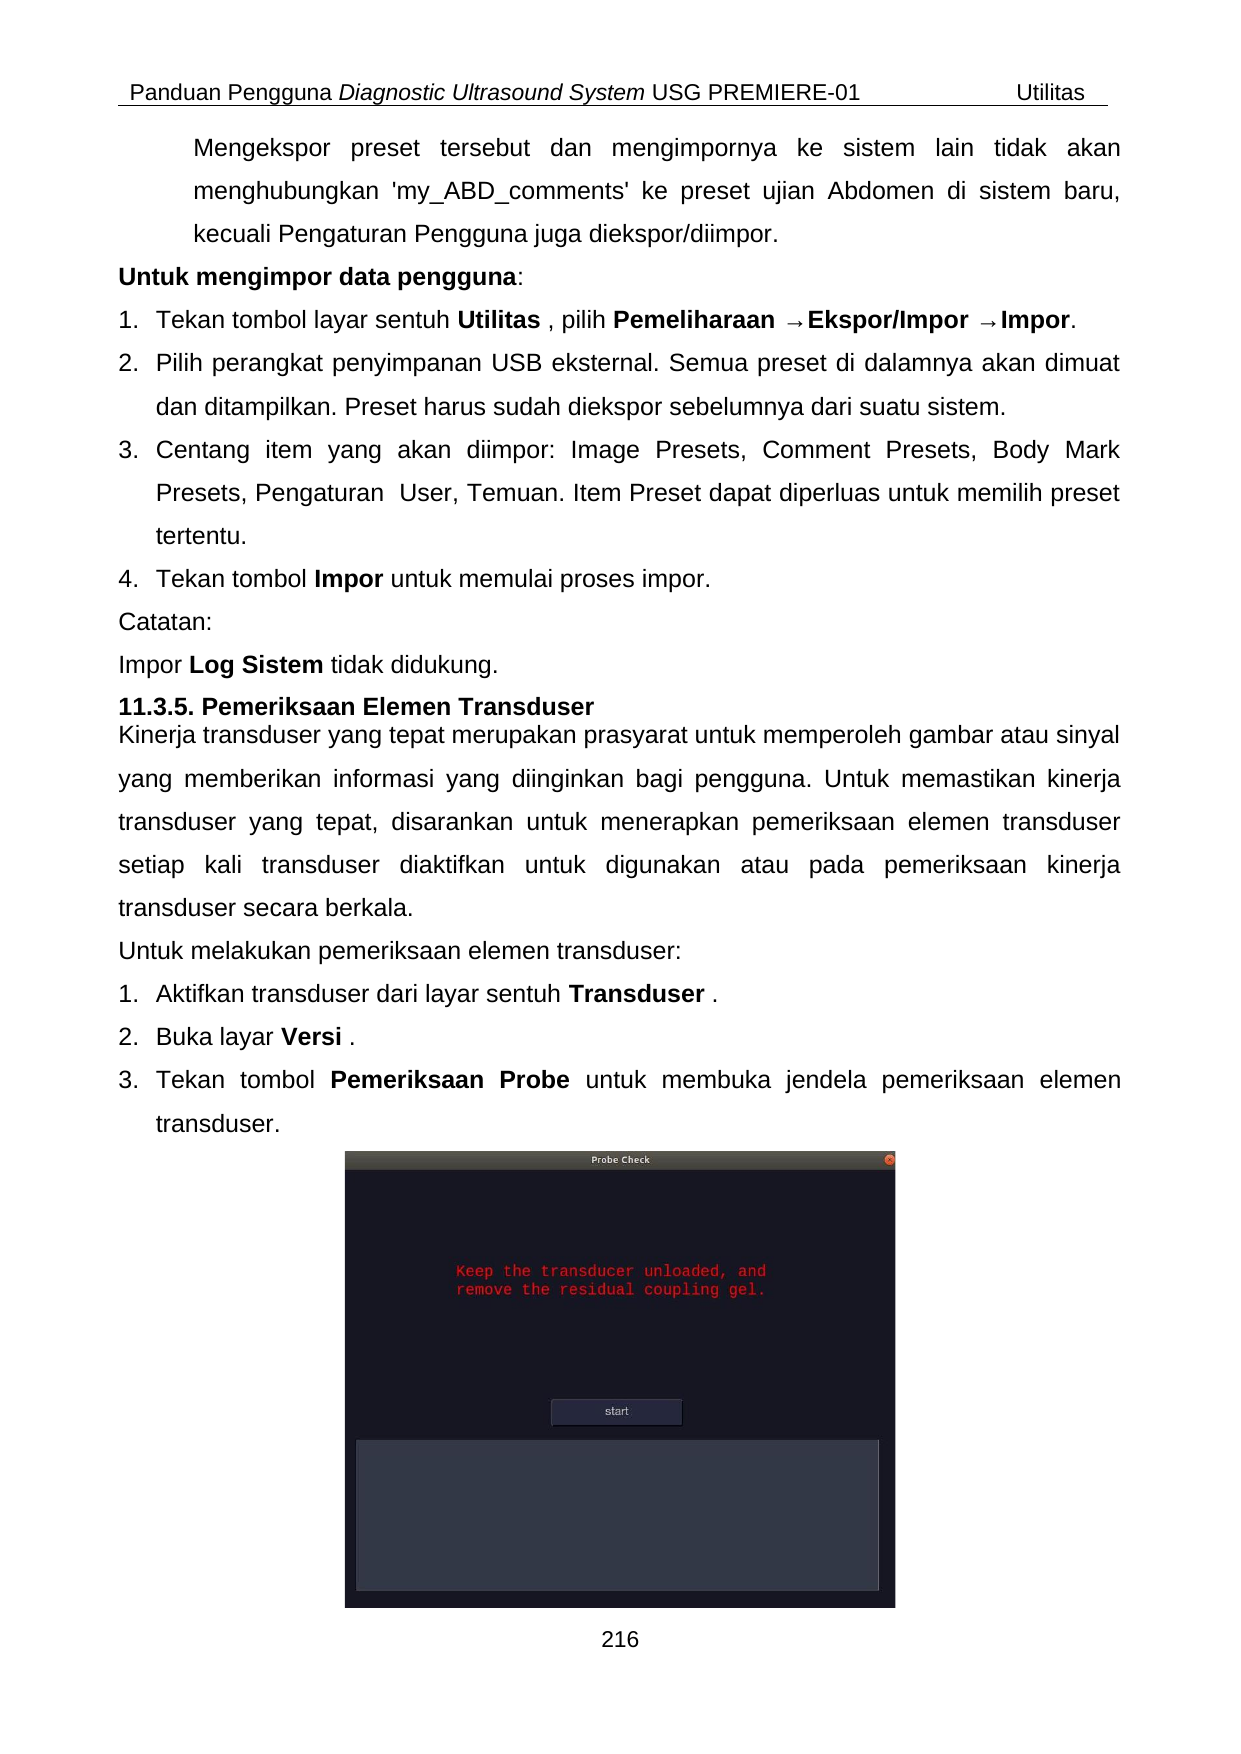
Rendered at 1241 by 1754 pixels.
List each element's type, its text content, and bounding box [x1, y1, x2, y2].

list Aktifkan transduser dari layar sentuh Transduser . [118, 979, 1122, 1008]
subtitle 11.3.5. Pemeriksaan Elemen Transduser [118, 693, 1122, 720]
list Tekan tombol Impor untuk memulai proses impor. [118, 564, 1122, 593]
text Kinerja transduser yang tepat merupakan prasyarat untuk memperoleh gambar atau sinyal yang memberikan informasi yang diinginkan bagi pengguna. Untuk memastikan kinerja transduser yang tepat, disarankan untuk menerapkan pemeriksaan elemen transduser setiap kali transduser diaktifkan untuk digunakan atau pada pemeriksaan kinerja transduser secara berkala. [118, 720, 1122, 922]
list Tekan tombol Pemeriksaan Probe untuk membuka jendela pemeriksaan elemen transduser. [118, 1065, 1122, 1137]
picture [344, 1151, 896, 1608]
list Centang item yang akan diimpor: Image Presets, Comment Presets, Body Mark Presets, Pengaturan User, Temuan. Item Preset dapat diperluas untuk memilih preset tertentu. [118, 434, 1122, 549]
text Impor Log Sistem tidak didukung. [118, 650, 1122, 679]
list Tekan tombol layar sentuh Utilitas , pilih Pemeliharaan →Ekspor/Impor →Impor. [118, 305, 1122, 334]
list Pilih perangkat penyimpanan USB eksternal. Semua preset di dalamnya akan dimuat dan ditampilkan. Preset harus sudah diekspor sebelumnya dari suatu sistem. [118, 348, 1122, 420]
text Untuk melakukan pemeriksaan elemen transduser: [118, 936, 1122, 965]
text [193, 133, 1122, 248]
text Catatan: [118, 607, 1122, 636]
list Buka layar Versi . [118, 1022, 1122, 1051]
text Untuk mengimpor data pengguna: [118, 262, 1122, 291]
